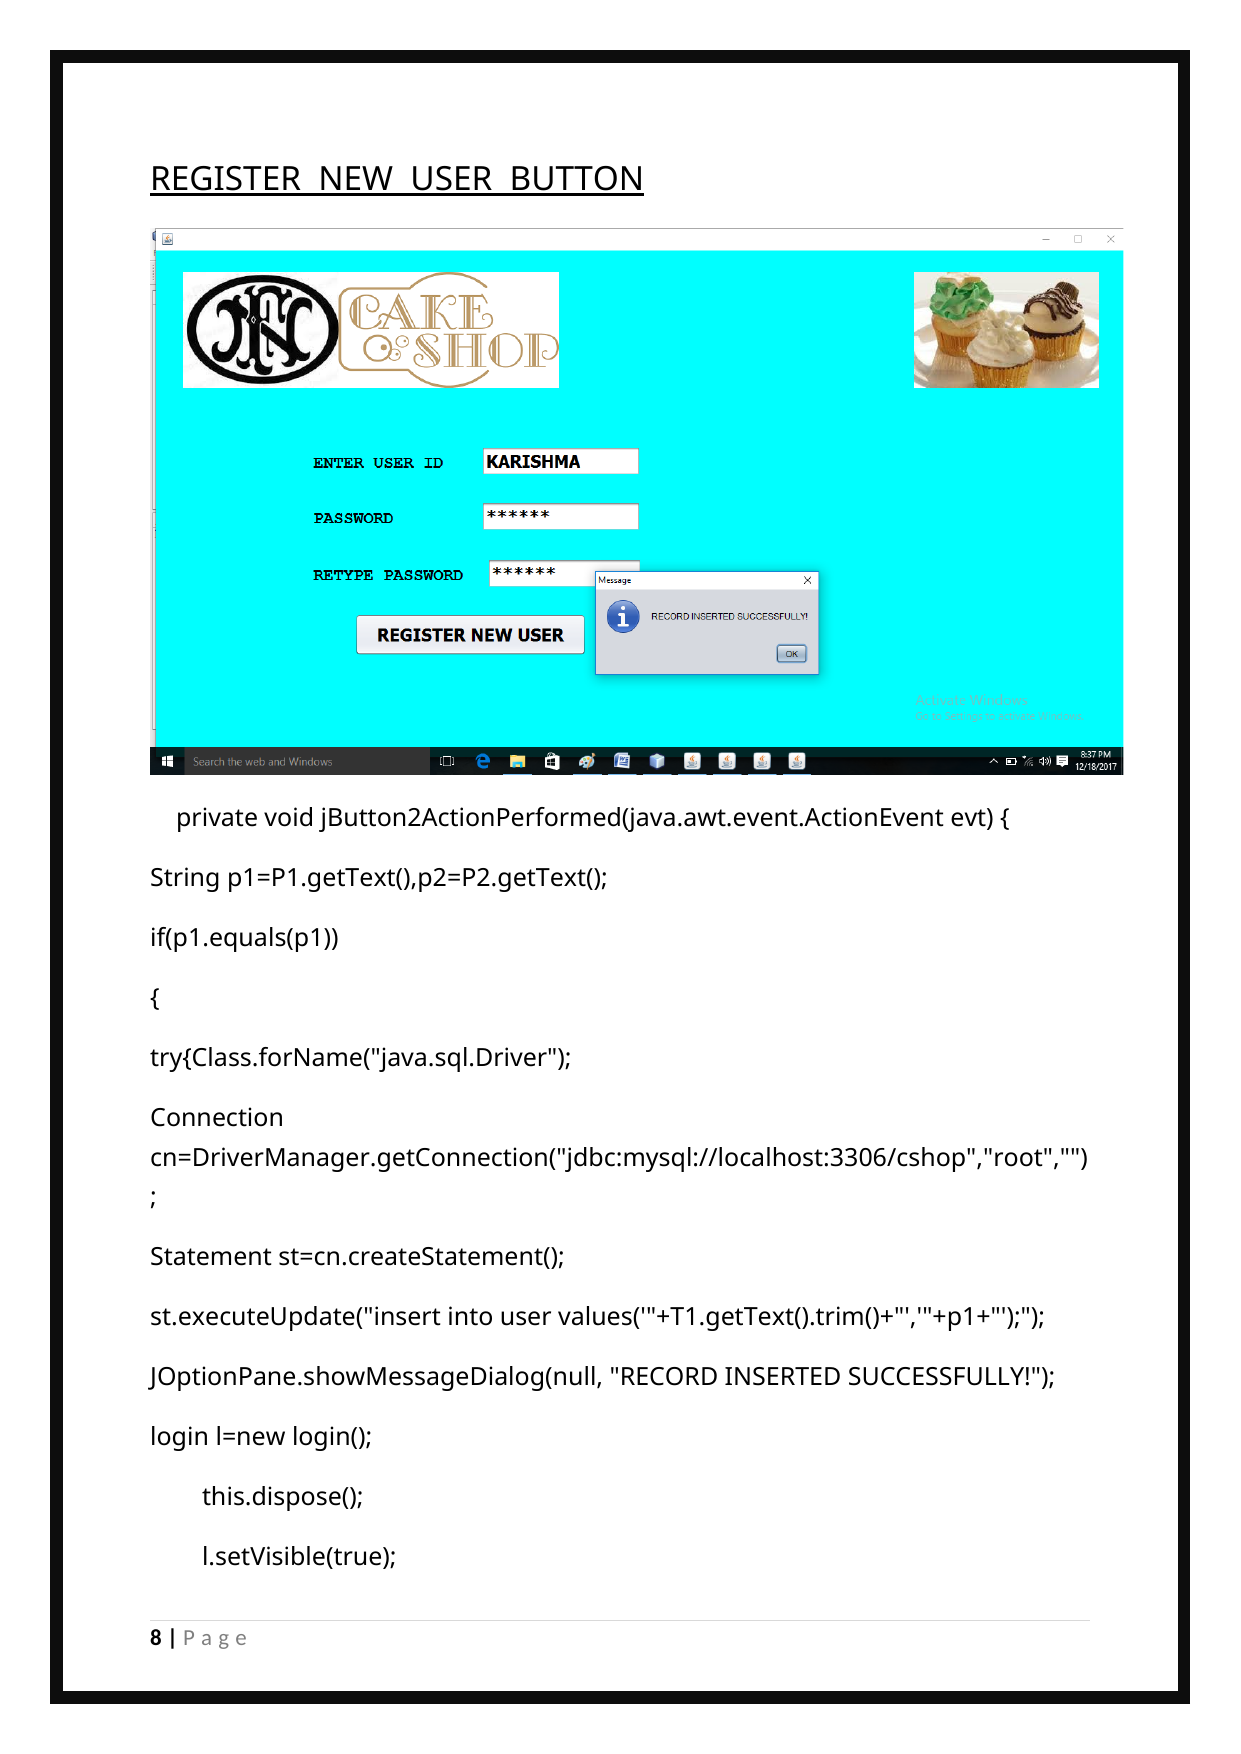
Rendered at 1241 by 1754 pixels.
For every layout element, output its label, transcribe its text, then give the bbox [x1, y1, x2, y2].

text l.setVisible(true); [150, 1538, 1090, 1572]
text JOptionPane.showMessageDialog(null, "RECORD INSERTED SUCCESSFULLY!"); [150, 1358, 1090, 1392]
text REGISTER NEW USER BUTTON [150, 155, 1090, 201]
text String p1=P1.getText(),p2=P2.getText(); [150, 860, 1090, 894]
text if(p1.equals(p1)) [150, 920, 1090, 954]
text { [150, 980, 1090, 1014]
text login l=new login(); [150, 1418, 1090, 1452]
text Statement st=cn.createStatement(); [150, 1238, 1090, 1272]
text private void jButton2ActionPerformed(java.awt.event.ActionEvent evt) { [150, 800, 1090, 834]
text st.executeUpdate("insert into user values('"+T1.getText().trim()+"','"+p1+"');"); [150, 1298, 1090, 1332]
text Connection cn=DriverManager.getConnection("jdbc:mysql://localhost:3306/cshop","root",""); [150, 1100, 1090, 1212]
text try{Class.forName("java.sql.Driver"); [150, 1040, 1090, 1074]
picture [150, 228, 1124, 775]
text this.dispose(); [150, 1478, 1090, 1512]
